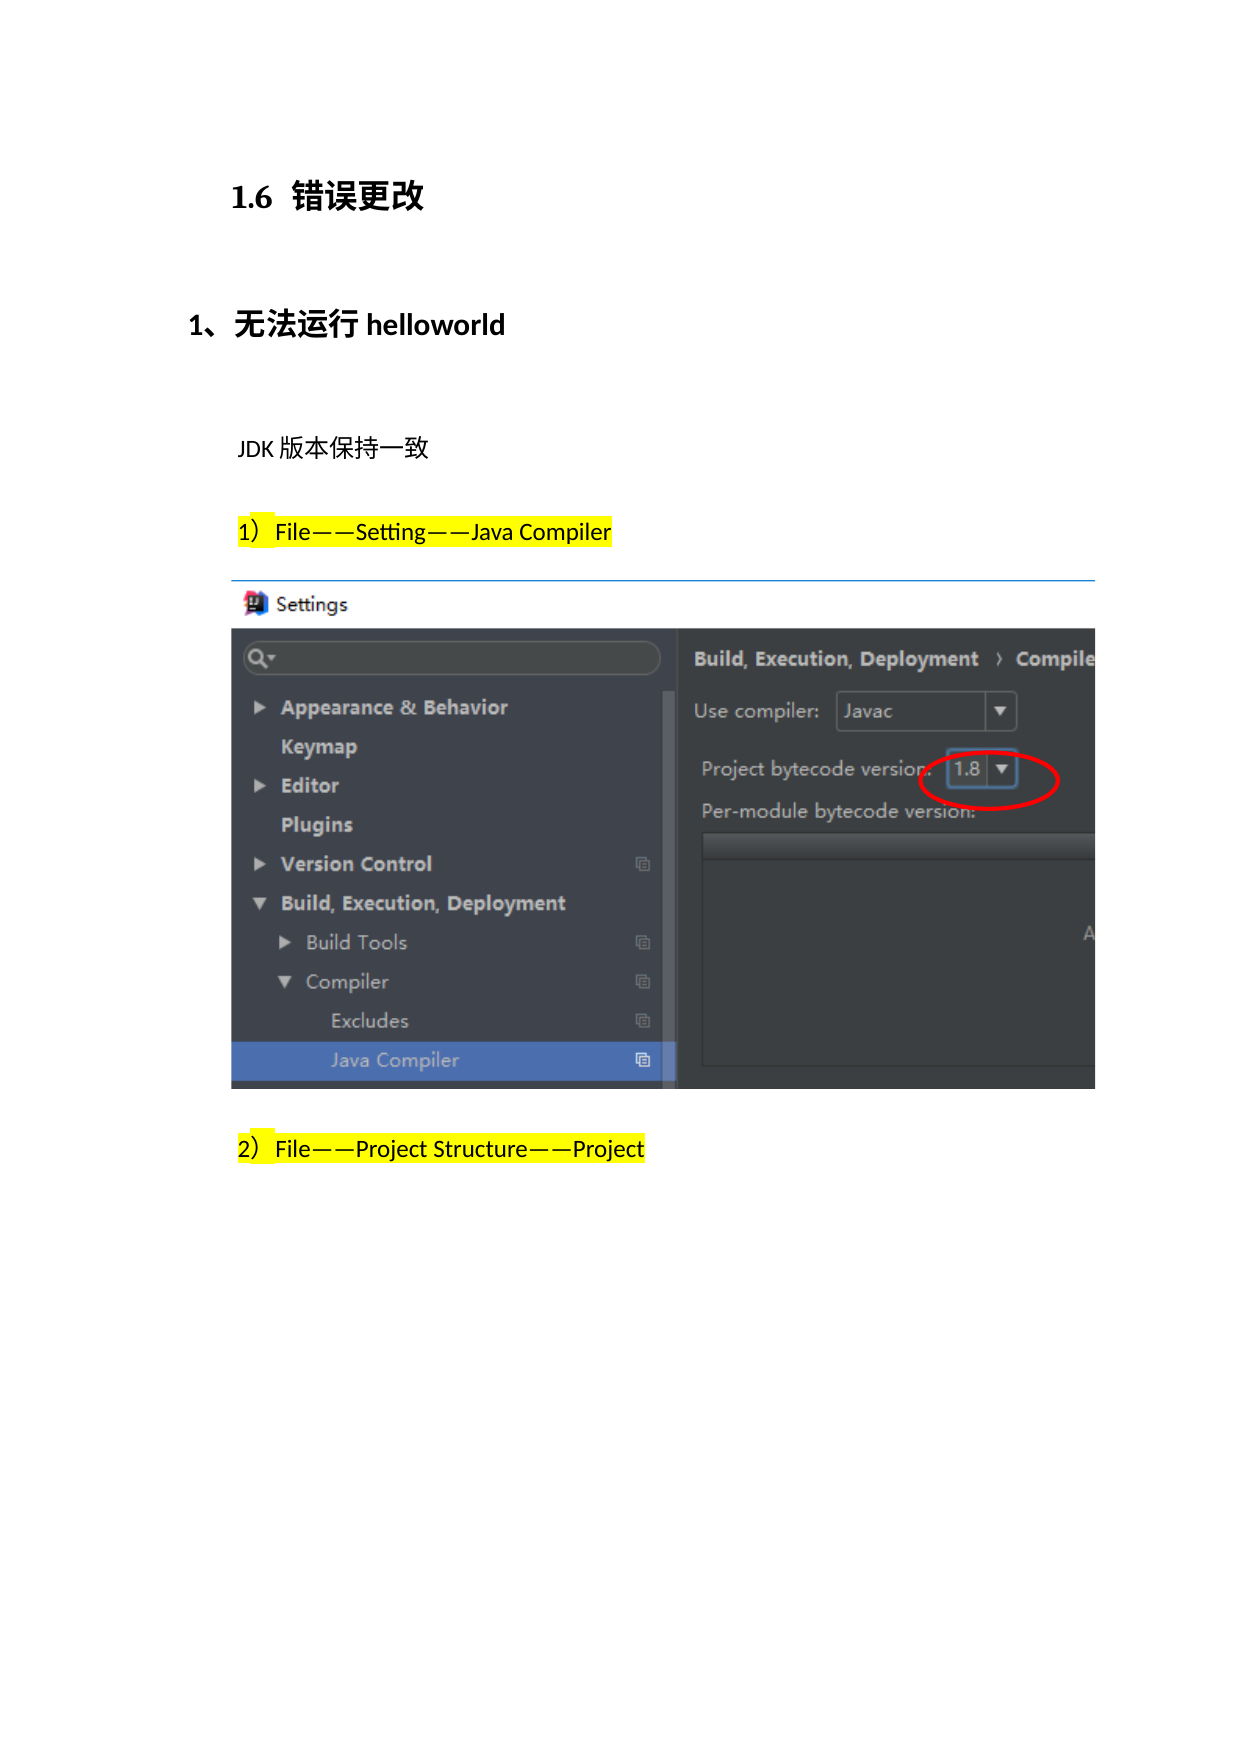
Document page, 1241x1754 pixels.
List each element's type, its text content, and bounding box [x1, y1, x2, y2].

picture [231, 580, 1096, 1089]
text 2）File——Project Structure——Project [187, 1114, 1053, 1179]
text 1）File——Setting——Java Compiler [187, 497, 1053, 562]
subtitle 错误更改 [232, 162, 1053, 227]
text JDK版本保持一致 [187, 414, 1053, 479]
subtitle 1、无法运行helloworld [187, 289, 1053, 354]
